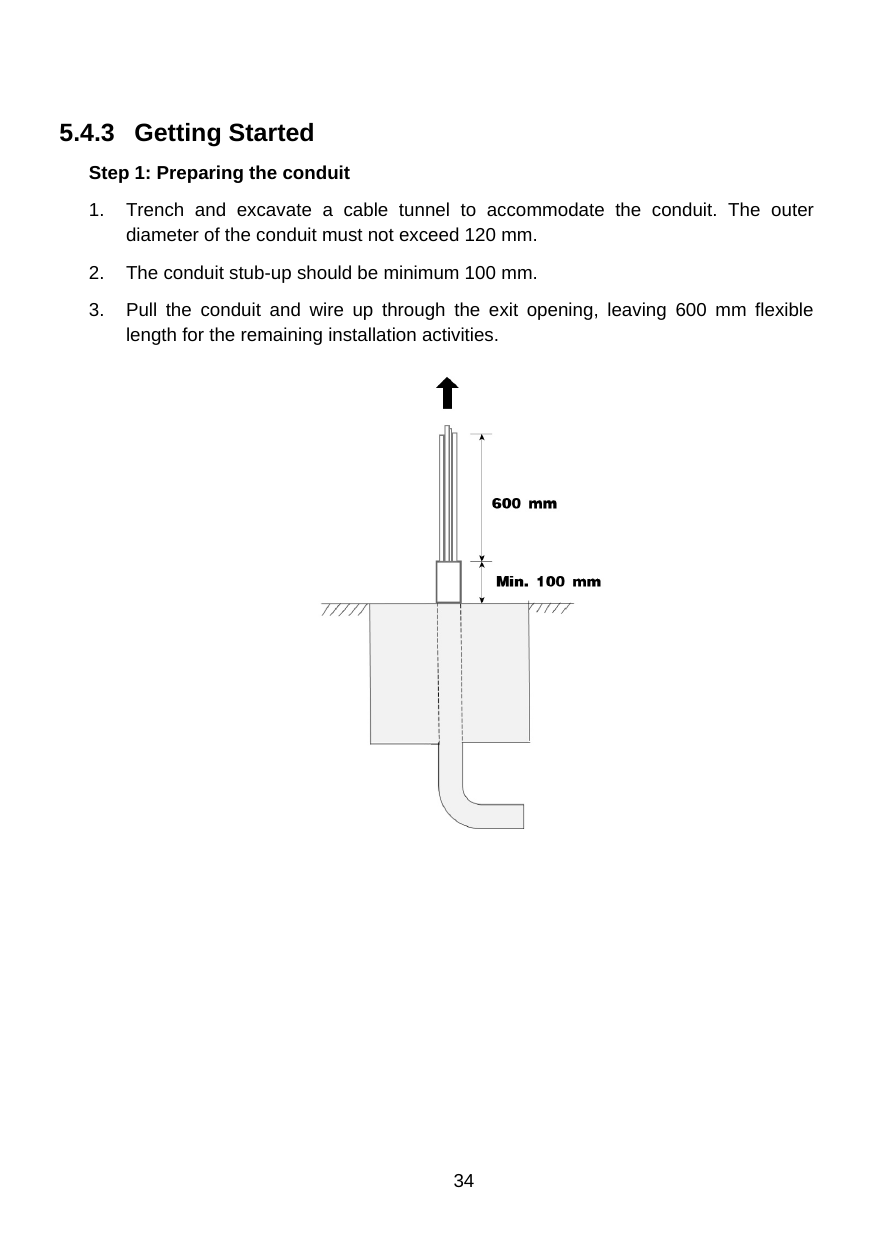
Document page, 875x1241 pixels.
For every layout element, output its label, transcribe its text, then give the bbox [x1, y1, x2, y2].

list The conduit stub-up should be minimum 100 mm. [89, 259, 815, 284]
list Trench and excavate a cable tunnel to accommodate the conduit. The outer diameter of the conduit must not exceed 120 mm. [89, 197, 815, 247]
subtitle Getting Started [59, 122, 815, 147]
picture [283, 359, 621, 843]
list Pull the conduit and wire up through the exit opening, leaving 600 mm flexible length for the remaining installation activities. [89, 297, 815, 347]
text Step 1: Preparing the conduit [89, 159, 815, 184]
